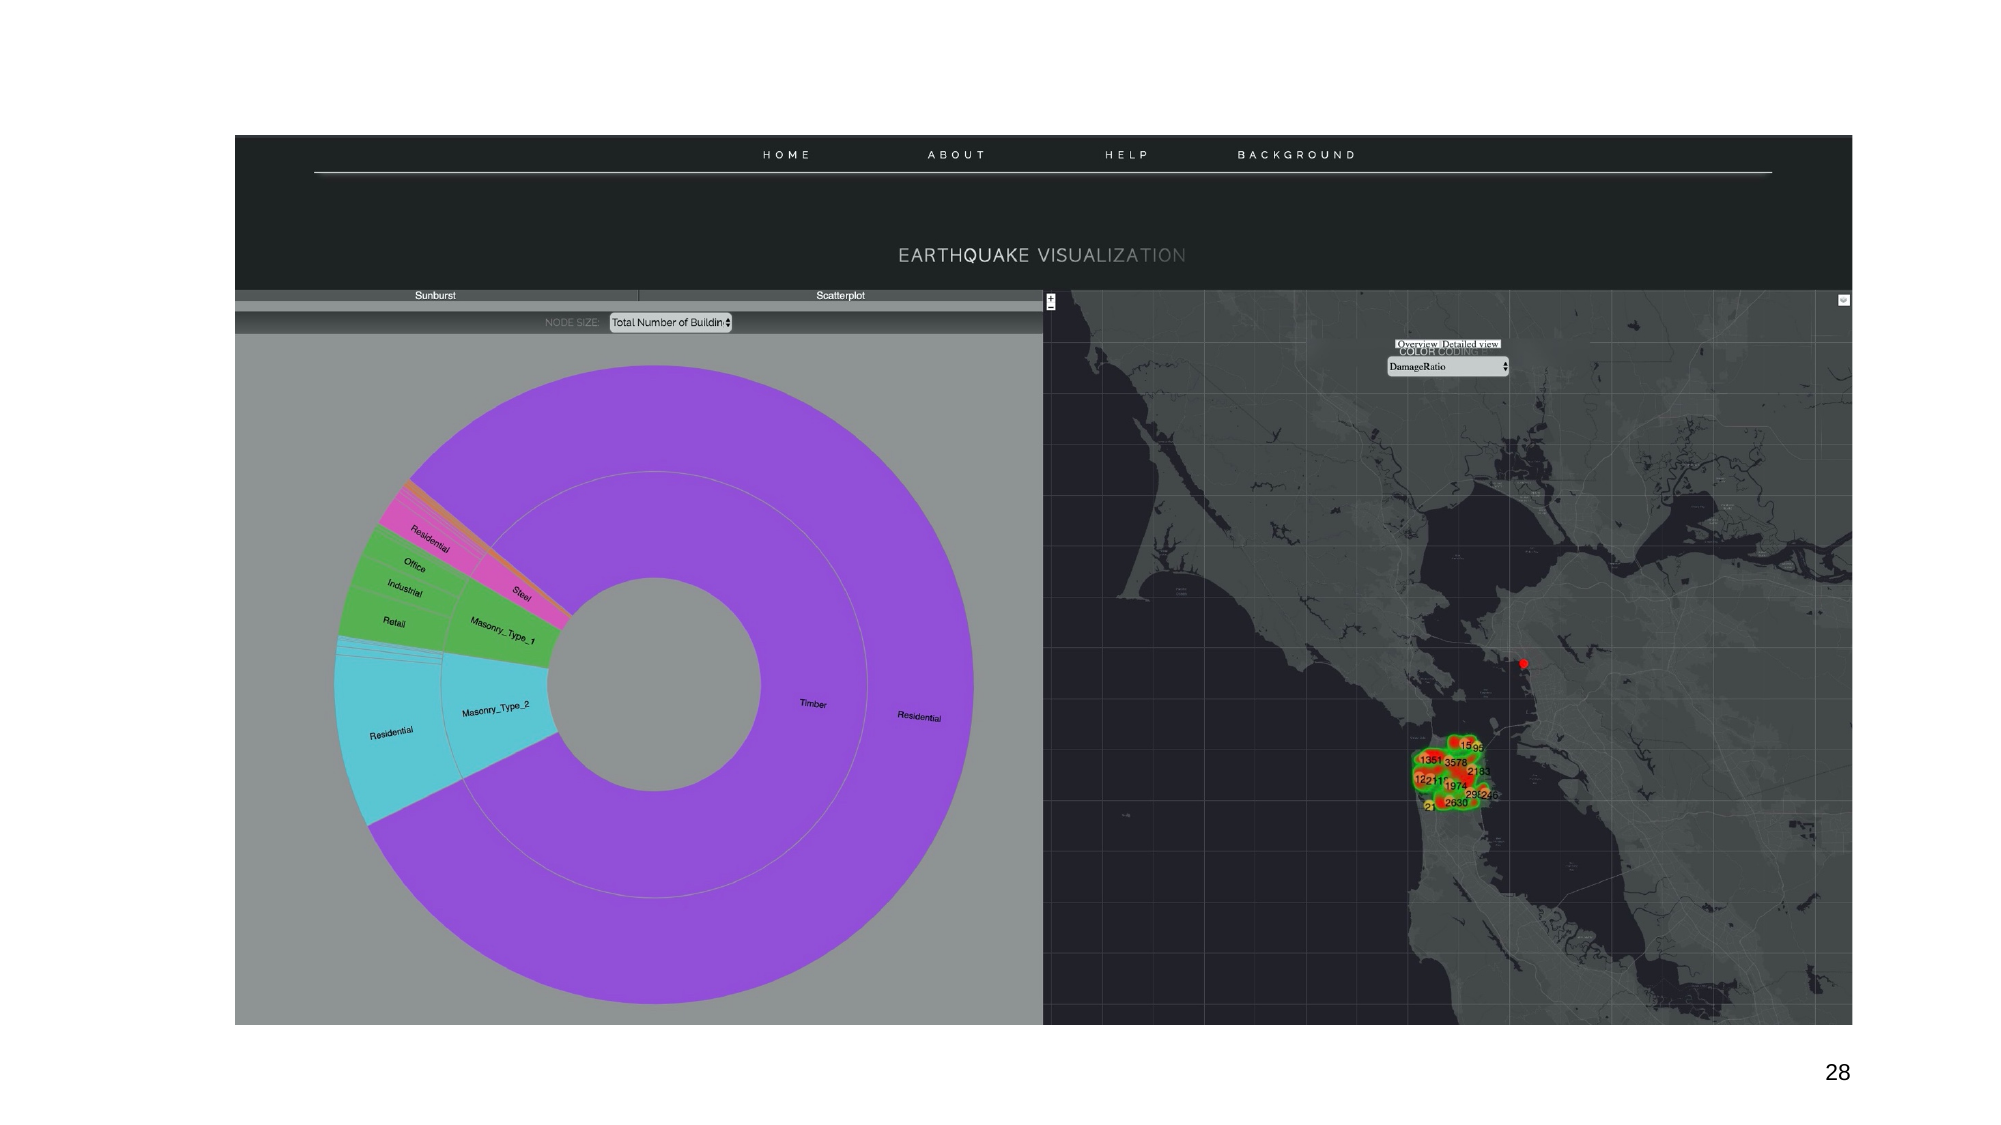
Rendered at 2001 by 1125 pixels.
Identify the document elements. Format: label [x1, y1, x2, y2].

picture [235, 135, 1853, 1025]
